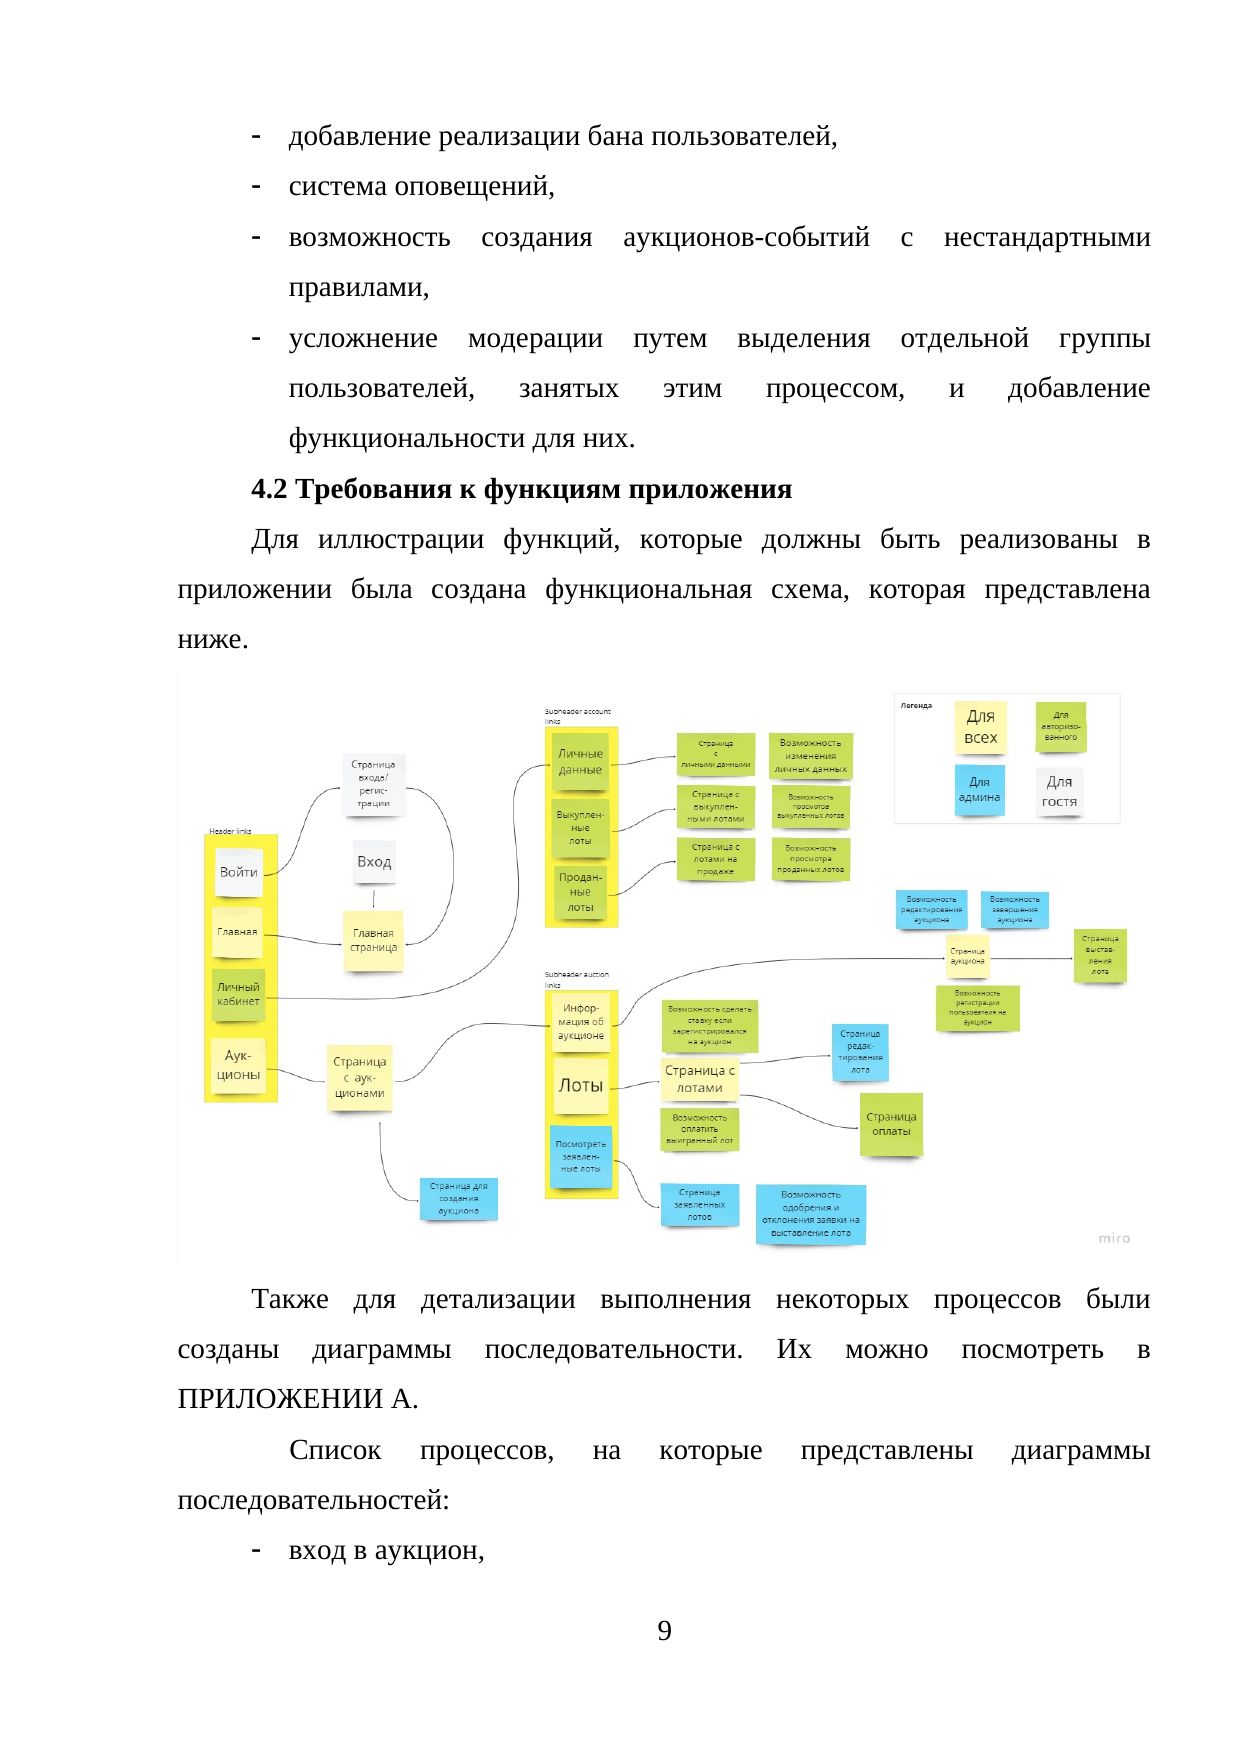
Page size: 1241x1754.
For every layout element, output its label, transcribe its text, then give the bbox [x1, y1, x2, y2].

text возможность создания аукционов-событий с нестандартными правилами, [251, 219, 1152, 303]
text усложнение модерации путем выделения отдельной группы пользователей, занятых этим процессом, и добавление функциональности для них. [251, 320, 1152, 454]
text система оповещений, [251, 168, 1152, 202]
text Список процессов, на которые представлены диаграммы последовательностей: [177, 1432, 1152, 1516]
picture [177, 672, 1152, 1265]
text Для иллюстрации функций, которые должны быть реализованы в приложении была создана функциональная схема, которая представлена ниже. [177, 521, 1152, 655]
text добавление реализации бана пользователей, [251, 118, 1152, 152]
text вход в аукцион, [251, 1532, 1152, 1566]
subtitle Требования к функциям приложения [177, 471, 1152, 504]
text Также для детализации выполнения некоторых процессов были созданы диаграммы последовательности. Их можно посмотреть в ПРИЛОЖЕНИИ А. [177, 1281, 1152, 1415]
